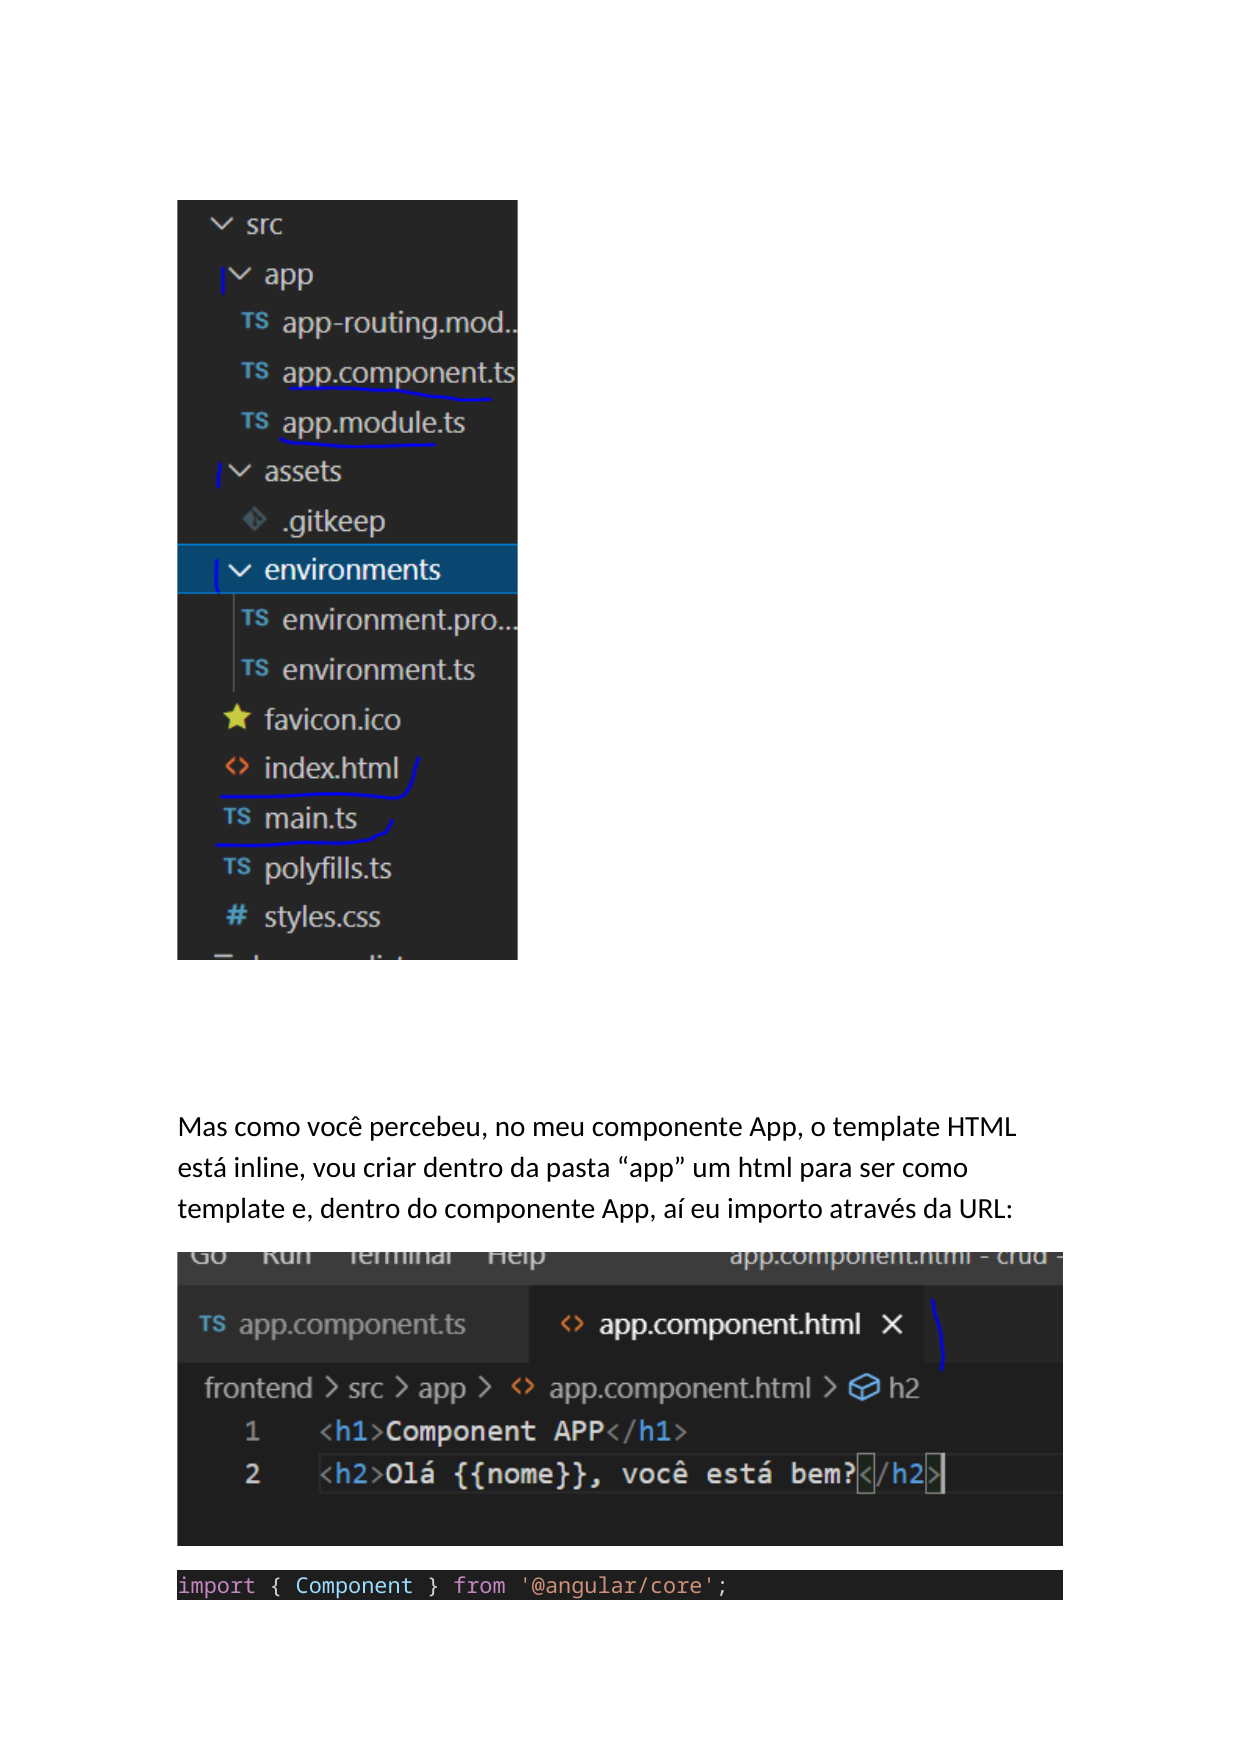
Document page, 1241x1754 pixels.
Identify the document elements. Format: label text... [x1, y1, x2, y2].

picture [177, 1252, 1063, 1546]
text Mas como você percebeu, no meu componente App, o template HTML está inline, vou criar dentro da pasta “app” um html para ser como template e, dentro do componente App, aí eu importo através da URL: [177, 1108, 1063, 1226]
picture [177, 200, 518, 960]
text import { Component } from '@angular/core'; [177, 1570, 1063, 1600]
